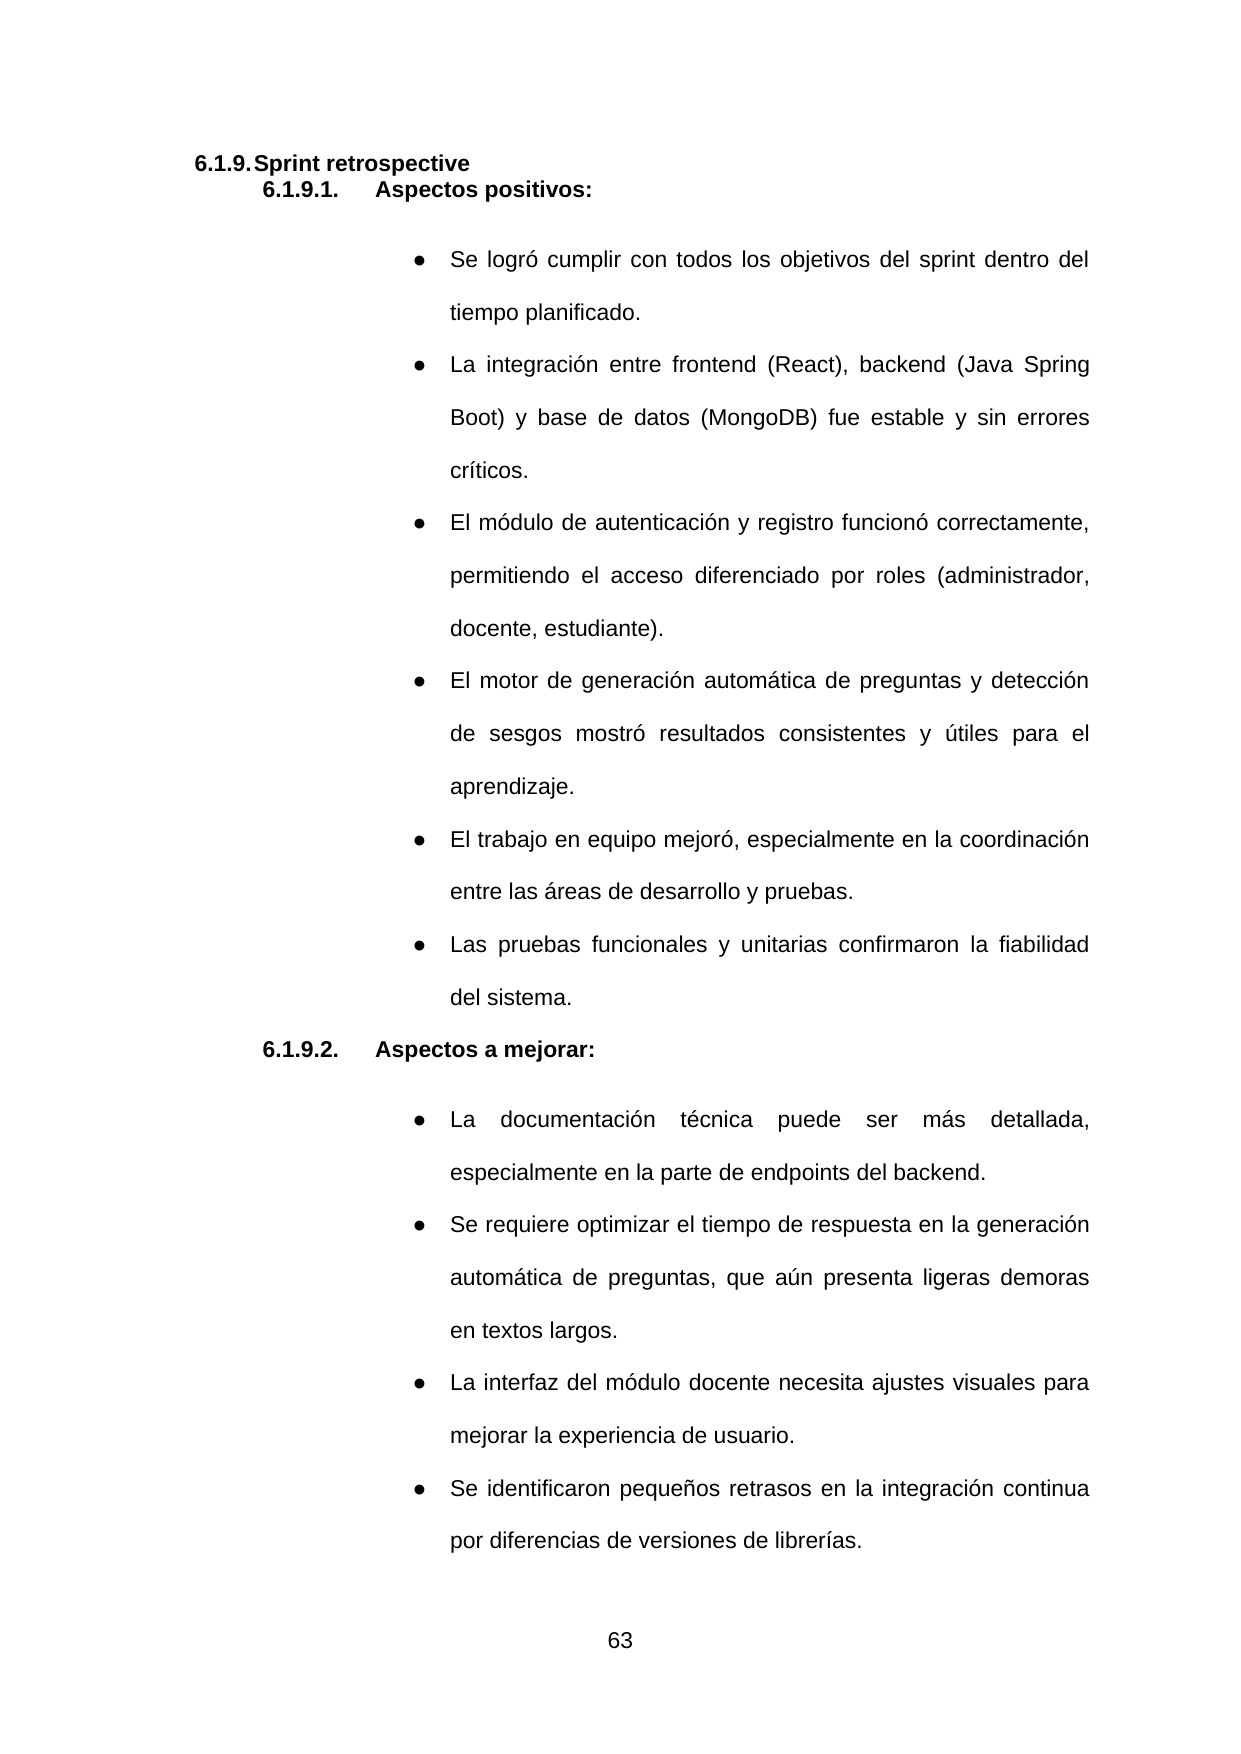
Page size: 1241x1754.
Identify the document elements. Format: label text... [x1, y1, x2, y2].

list Se requiere optimizar el tiempo de respuesta en la generación automática de preguntas, que aún presenta ligeras demoras en textos largos. [412, 1211, 1090, 1343]
list Aspectos a mejorar: [262, 1036, 1090, 1063]
list El motor de generación automática de preguntas y detección de sesgos mostró resultados consistentes y útiles para el aprendizaje. [412, 667, 1090, 799]
list La interfaz del módulo docente necesita ajustes visuales para mejorar la experiencia de usuario. [412, 1369, 1090, 1448]
list Se identificaron pequeños retrasos en la integración continua por diferencias de versiones de librerías. [412, 1475, 1090, 1554]
list Aspectos positivos: [262, 176, 1090, 203]
list El módulo de autenticación y registro funcionó correctamente, permitiendo el acceso diferenciado por roles (administrador, docente, estudiante). [412, 509, 1090, 641]
list Las pruebas funcionales y unitarias confirmaron la fiabilidad del sistema. [412, 931, 1090, 1010]
list Se logró cumplir con todos los objetivos del sprint dentro del tiempo planificado. [412, 246, 1090, 325]
list La integración entre frontend (React), backend (Java Spring Boot) y base de datos (MongoDB) fue estable y sin errores críticos. [412, 351, 1090, 483]
list El trabajo en equipo mejoró, especialmente en la coordinación entre las áreas de desarrollo y pruebas. [412, 826, 1090, 904]
subtitle Sprint retrospective [194, 150, 1090, 176]
list La documentación técnica puede ser más detallada, especialmente en la parte de endpoints del backend. [412, 1106, 1090, 1185]
